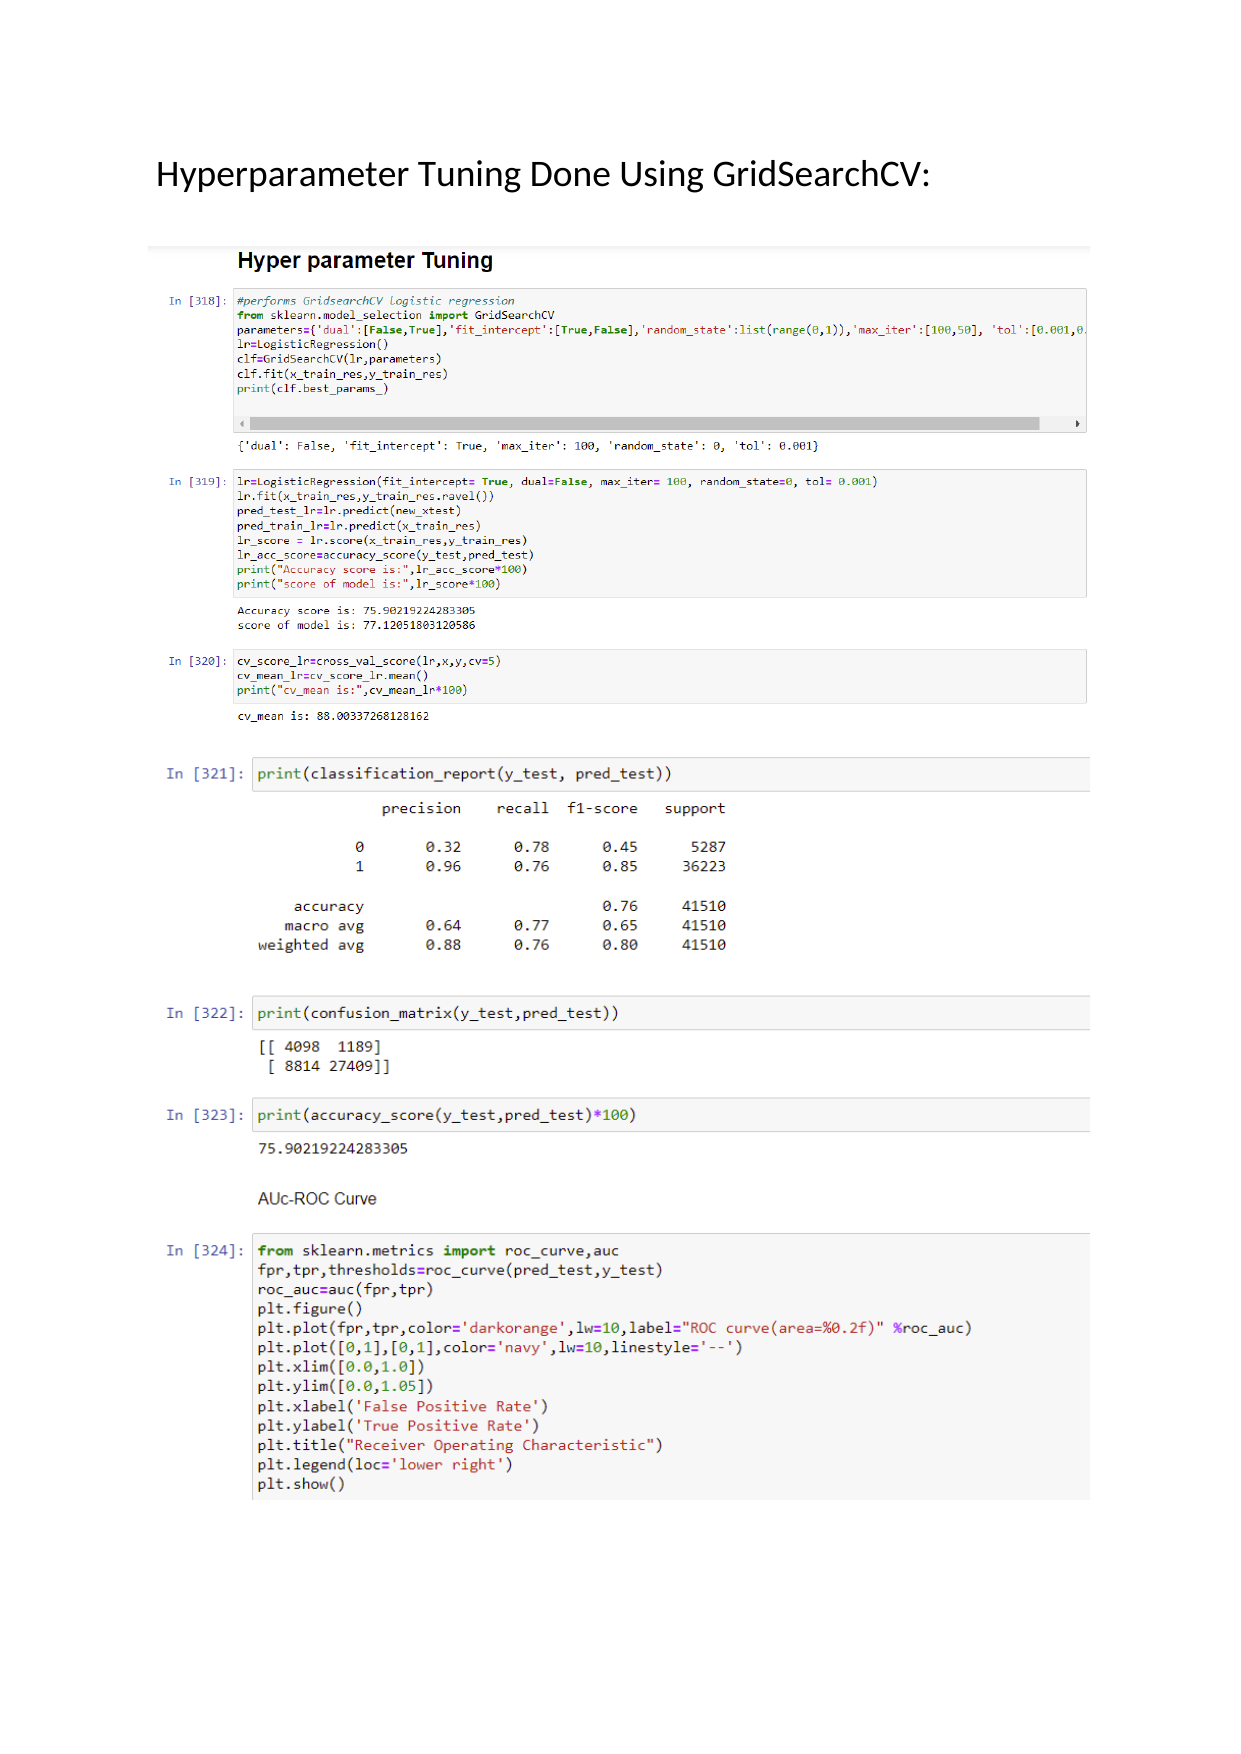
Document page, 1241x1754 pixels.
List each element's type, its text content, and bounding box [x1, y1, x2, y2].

picture [147, 751, 1091, 1500]
text Hyperparameter Tuning Done Using GridSearchCV: [148, 150, 1090, 196]
picture [147, 246, 1091, 733]
